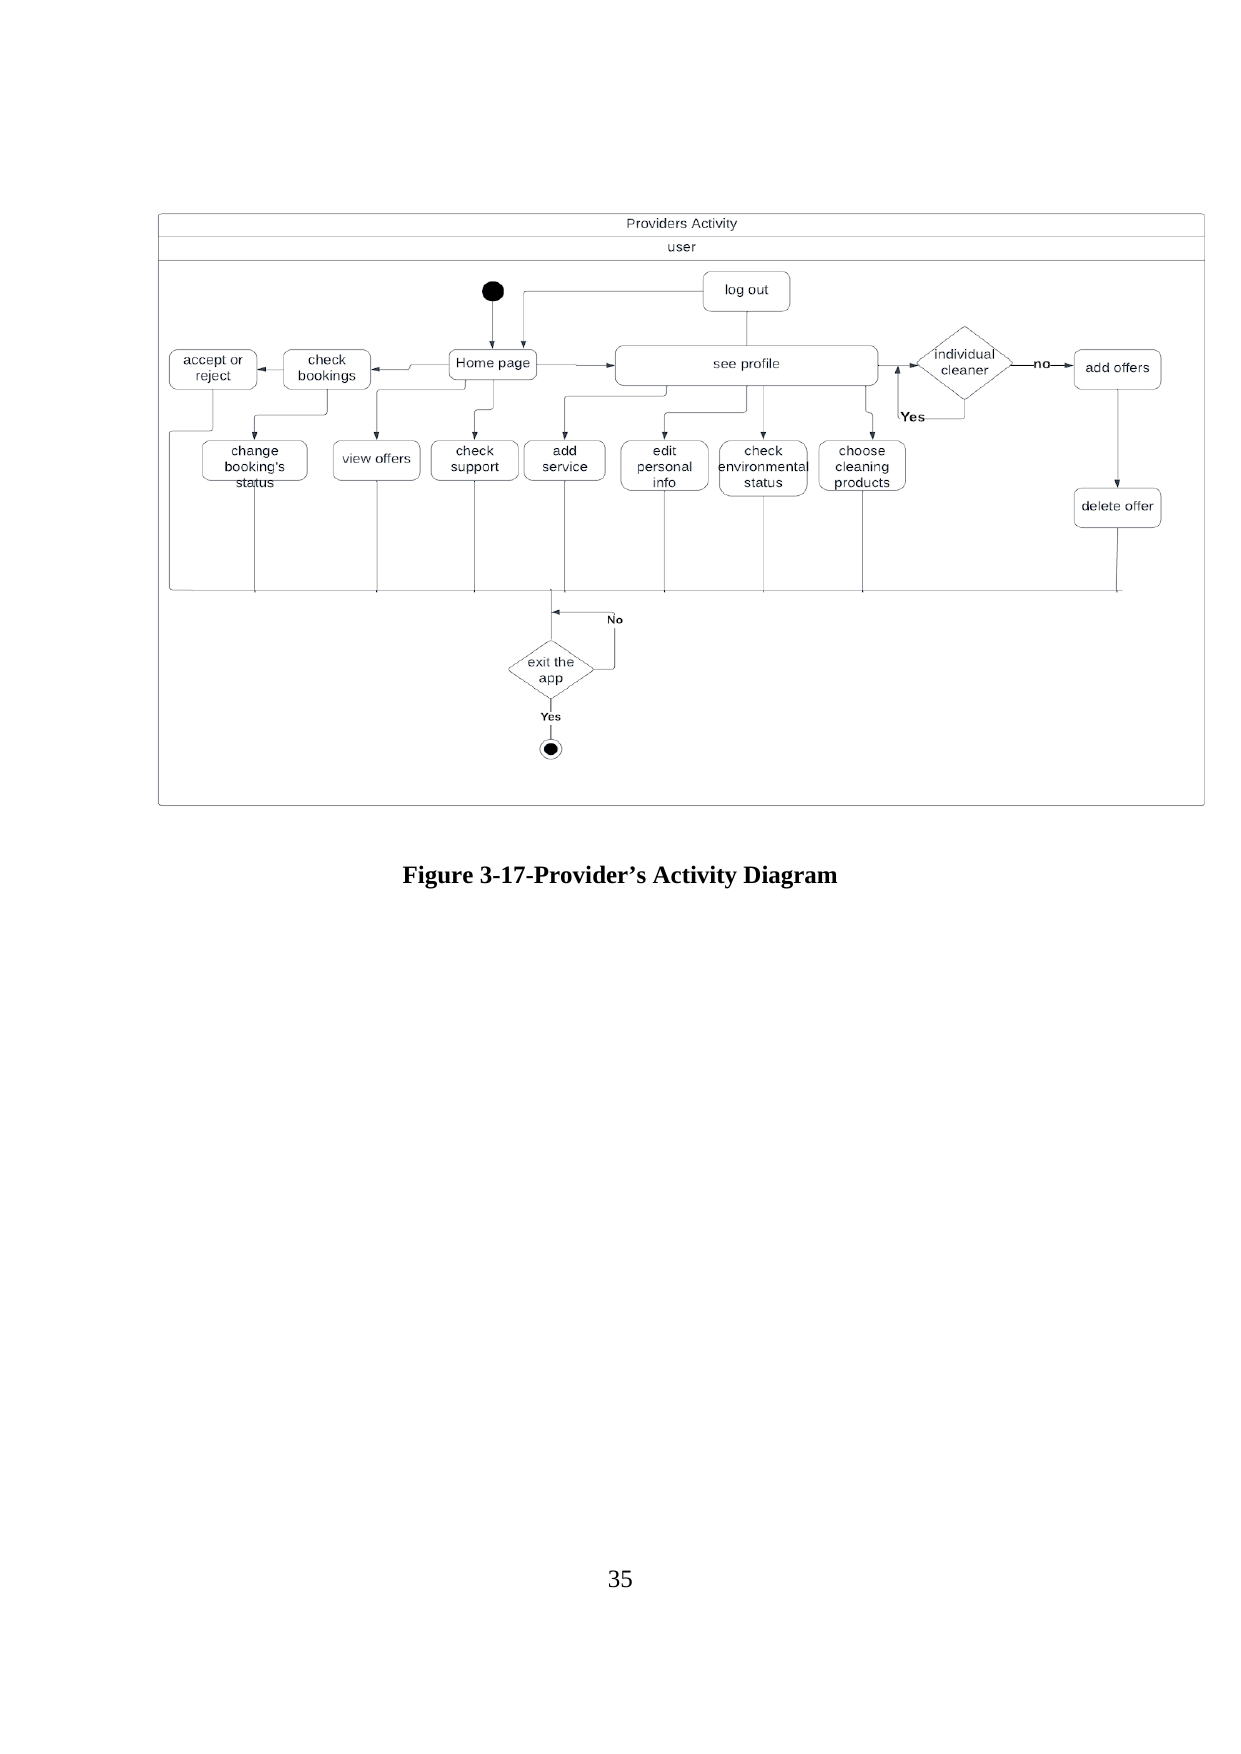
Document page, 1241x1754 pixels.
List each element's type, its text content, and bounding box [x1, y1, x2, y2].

picture [150, 207, 1212, 819]
